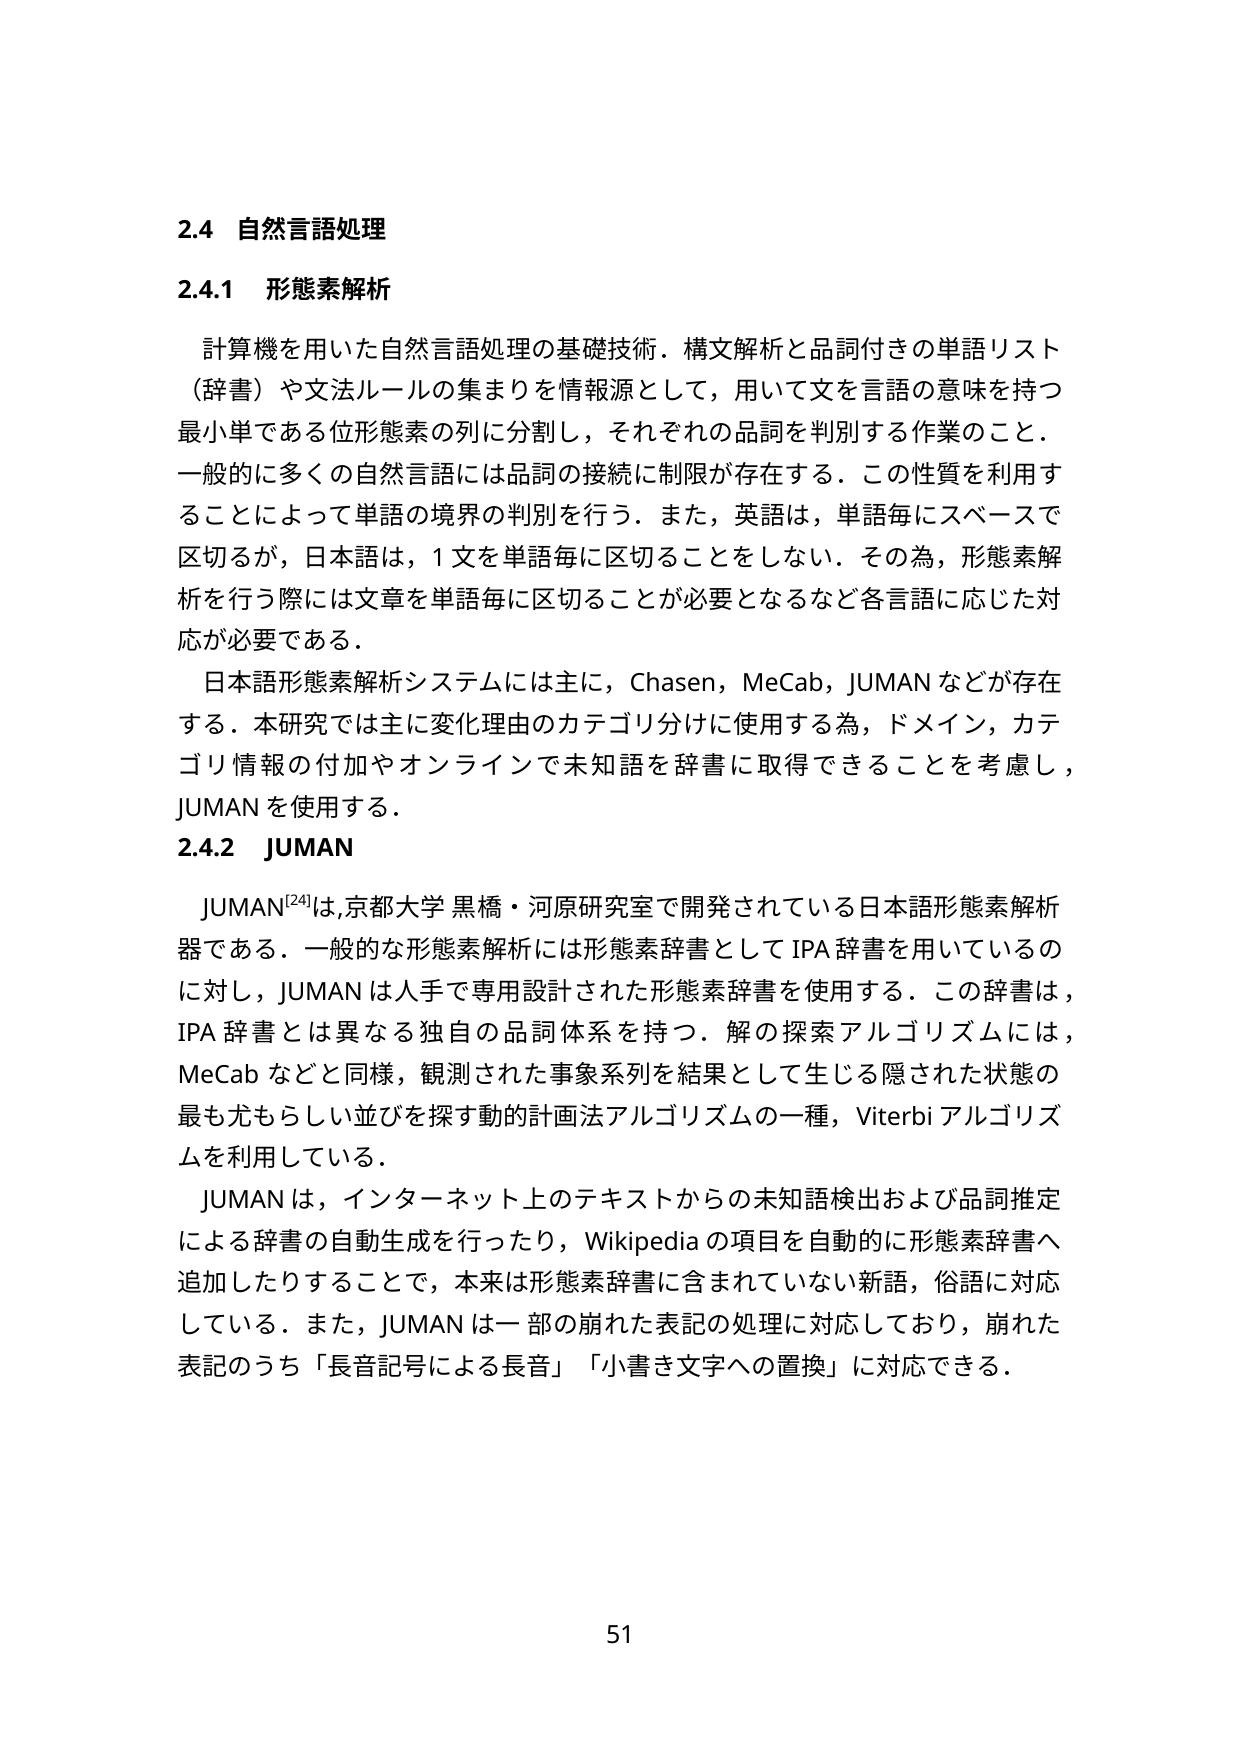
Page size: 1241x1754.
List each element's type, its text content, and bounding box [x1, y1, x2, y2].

text JUMAN[24]は,京都大学 黒橋・河原研究室で開発されている日本語形態素解析器である．一般的な形態素解析には形態素辞書としてIPA辞書を用いているのに対し，JUMANは人手で専用設計された形態素辞書を使用する．この辞書は，IPA辞書とは異なる独自の品詞体系を持つ．解の探索アルゴリズムには，MeCab などと同様，観測された事象系列を結果として生じる隠された状態の最も尤もらしい並びを探す動的計画法アルゴリズムの一種，Viterbiアルゴリズムを利用している． [177, 885, 1063, 1177]
subtitle 形態素解析 [177, 267, 1063, 308]
text 計算機を用いた自然言語処理の基礎技術．構文解析と品詞付きの単語リスト（辞書）や文法ルールの集まりを情報源として，用いて文を言語の意味を持つ最小単である位形態素の列に分割し，それぞれの品詞を判別する作業のこと．一般的に多くの自然言語には品詞の接続に制限が存在する．この性質を利用することによって単語の境界の判別を行う．また，英語は，単語毎にスベースで区切るが，日本語は，1文を単語毎に区切ることをしない．その為，形態素解析を行う際には文章を単語毎に区切ることが必要となるなど各言語に応じた対応が必要である． [177, 326, 1063, 660]
text JUMANは，インターネット上のテキストからの未知語検出および品詞推定による辞書の自動生成を行ったり，Wikipediaの項目を自動的に形態素辞書へ追加したりすることで，本来は形態素辞書に含まれていない新語，俗語に対応している．また，JUMANは一 部の崩れた表記の処理に対応しており，崩れた表記のうち「長音記号による長音」「小書き文字への置換」に対応できる． [177, 1177, 1063, 1385]
text 日本語形態素解析システムには主に，Chasen，MeCab，JUMANなどが存在する．本研究では主に変化理由のカテゴリ分けに使用する為，ドメイン，カテゴリ情報の付加やオンラインで未知語を辞書に取得できることを考慮し，JUMANを使用する． [177, 660, 1063, 826]
subtitle 自然言語処理 [177, 207, 1063, 248]
subtitle JUMAN [177, 826, 1063, 868]
